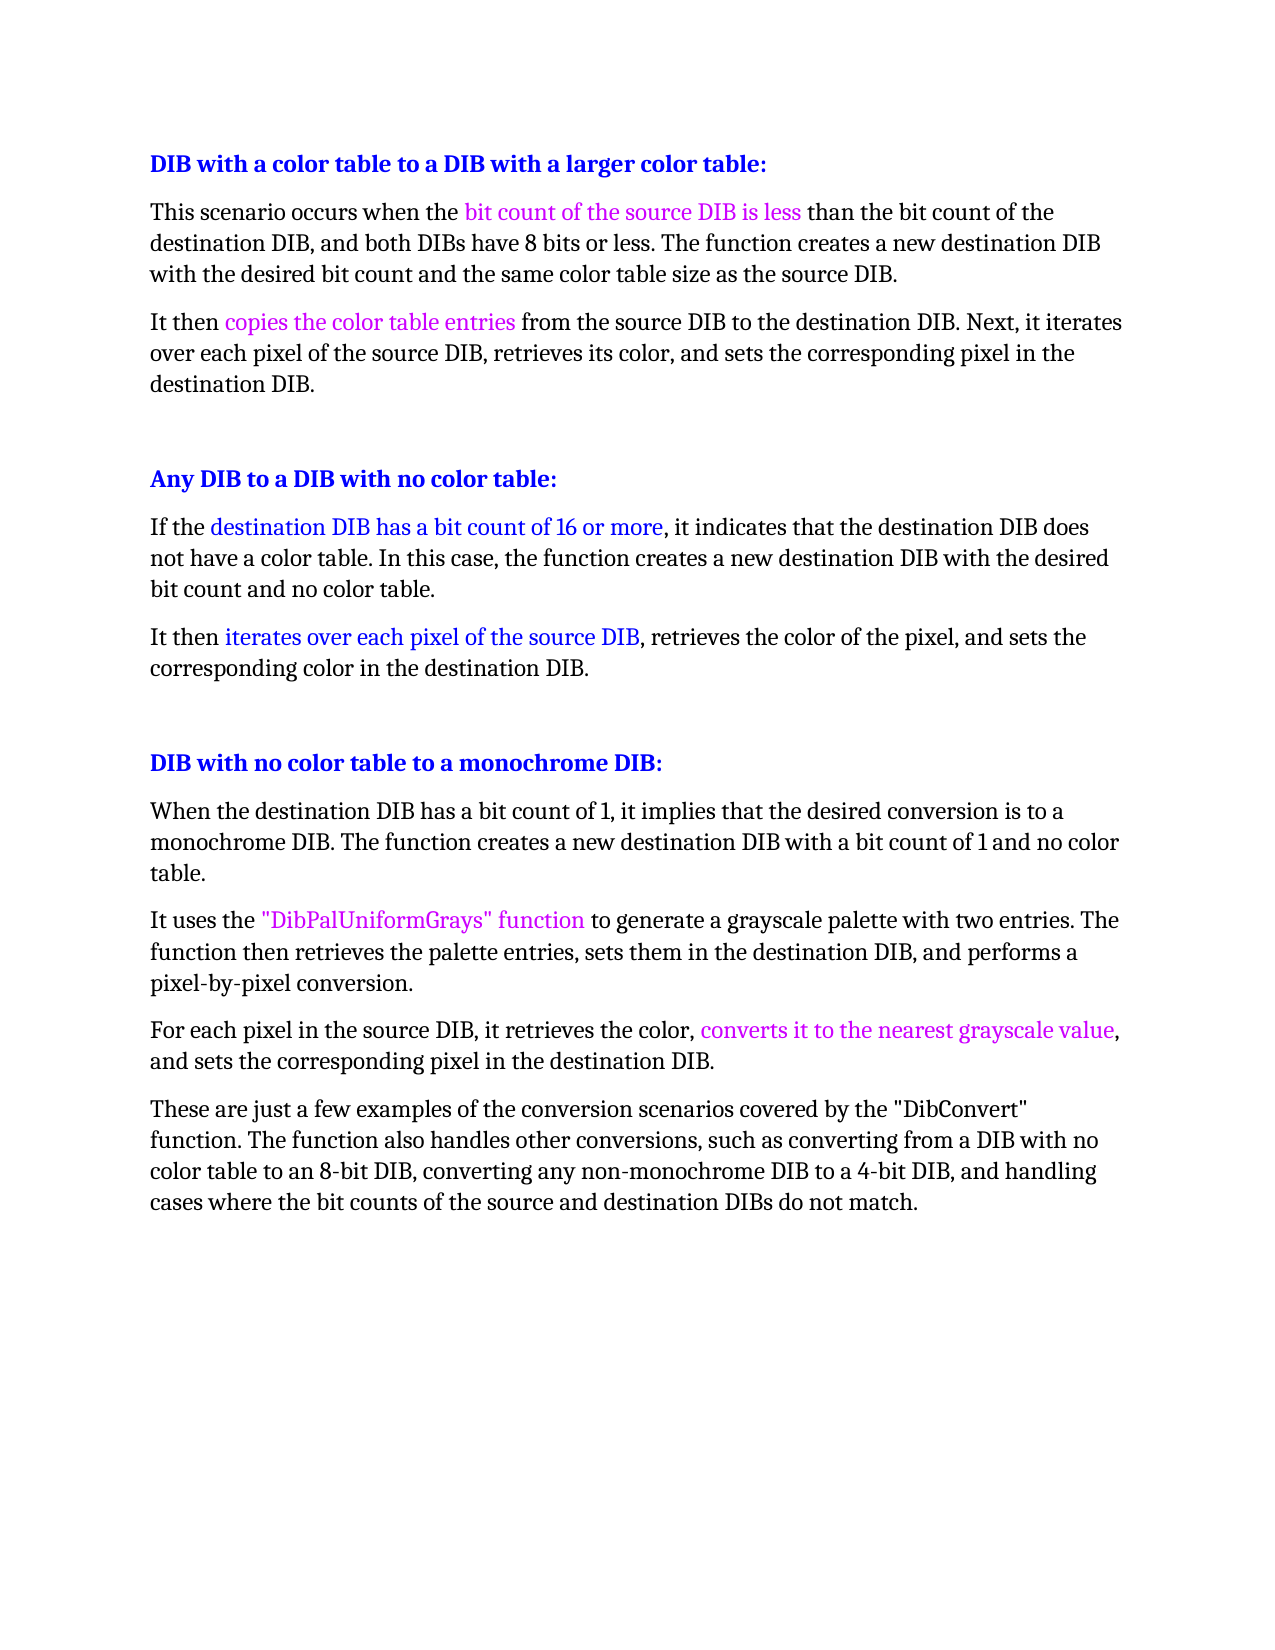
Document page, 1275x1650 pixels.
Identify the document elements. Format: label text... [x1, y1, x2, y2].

text It then iterates over each pixel of the source DIB, retrieves the color of the pixel, and sets the corresponding color in the destination DIB. [150, 622, 1125, 682]
text DIB with a color table to a DIB with a larger color table: [150, 150, 1125, 179]
text When the destination DIB has a bit count of 1, it implies that the desired conversion is to a monochrome DIB. The function creates a new destination DIB with a bit count of 1 and no color table. [150, 797, 1125, 887]
text Any DIB to a DIB with no color table: [150, 465, 1125, 494]
text It uses the "DibPalUniformGrays" function to generate a grayscale palette with two entries. The function then retrieves the palette entries, sets them in the destination DIB, and performs a pixel-by-pixel conversion. [150, 906, 1125, 997]
text DIB with no color table to a monochrome DIB: [150, 749, 1125, 778]
text These are just a few examples of the conversion scenarios covered by the "DibConvert" function. The function also handles other conversions, such as converting from a DIB with no color table to an 8-bit DIB, converting any non-monochrome DIB to a 4-bit DIB, and handling cases where the bit counts of the source and destination DIBs do not match. [150, 1095, 1125, 1217]
text It then copies the color table entries from the source DIB to the destination DIB. Next, it iterates over each pixel of the source DIB, retrieves its color, and sets the corresponding pixel in the destination DIB. [150, 307, 1125, 398]
text If the destination DIB has a bit count of 16 or more, it indicates that the destination DIB does not have a color table. In this case, the function creates a new destination DIB with the desired bit count and no color table. [150, 513, 1125, 603]
text For each pixel in the source DIB, it retrieves the color, converts it to the nearest grayscale value, and sets the corresponding pixel in the destination DIB. [150, 1016, 1125, 1076]
text This scenario occurs when the bit count of the source DIB is less than the bit count of the destination DIB, and both DIBs have 8 bits or less. The function creates a new destination DIB with the desired bit count and the same color table size as the source DIB. [150, 198, 1125, 288]
